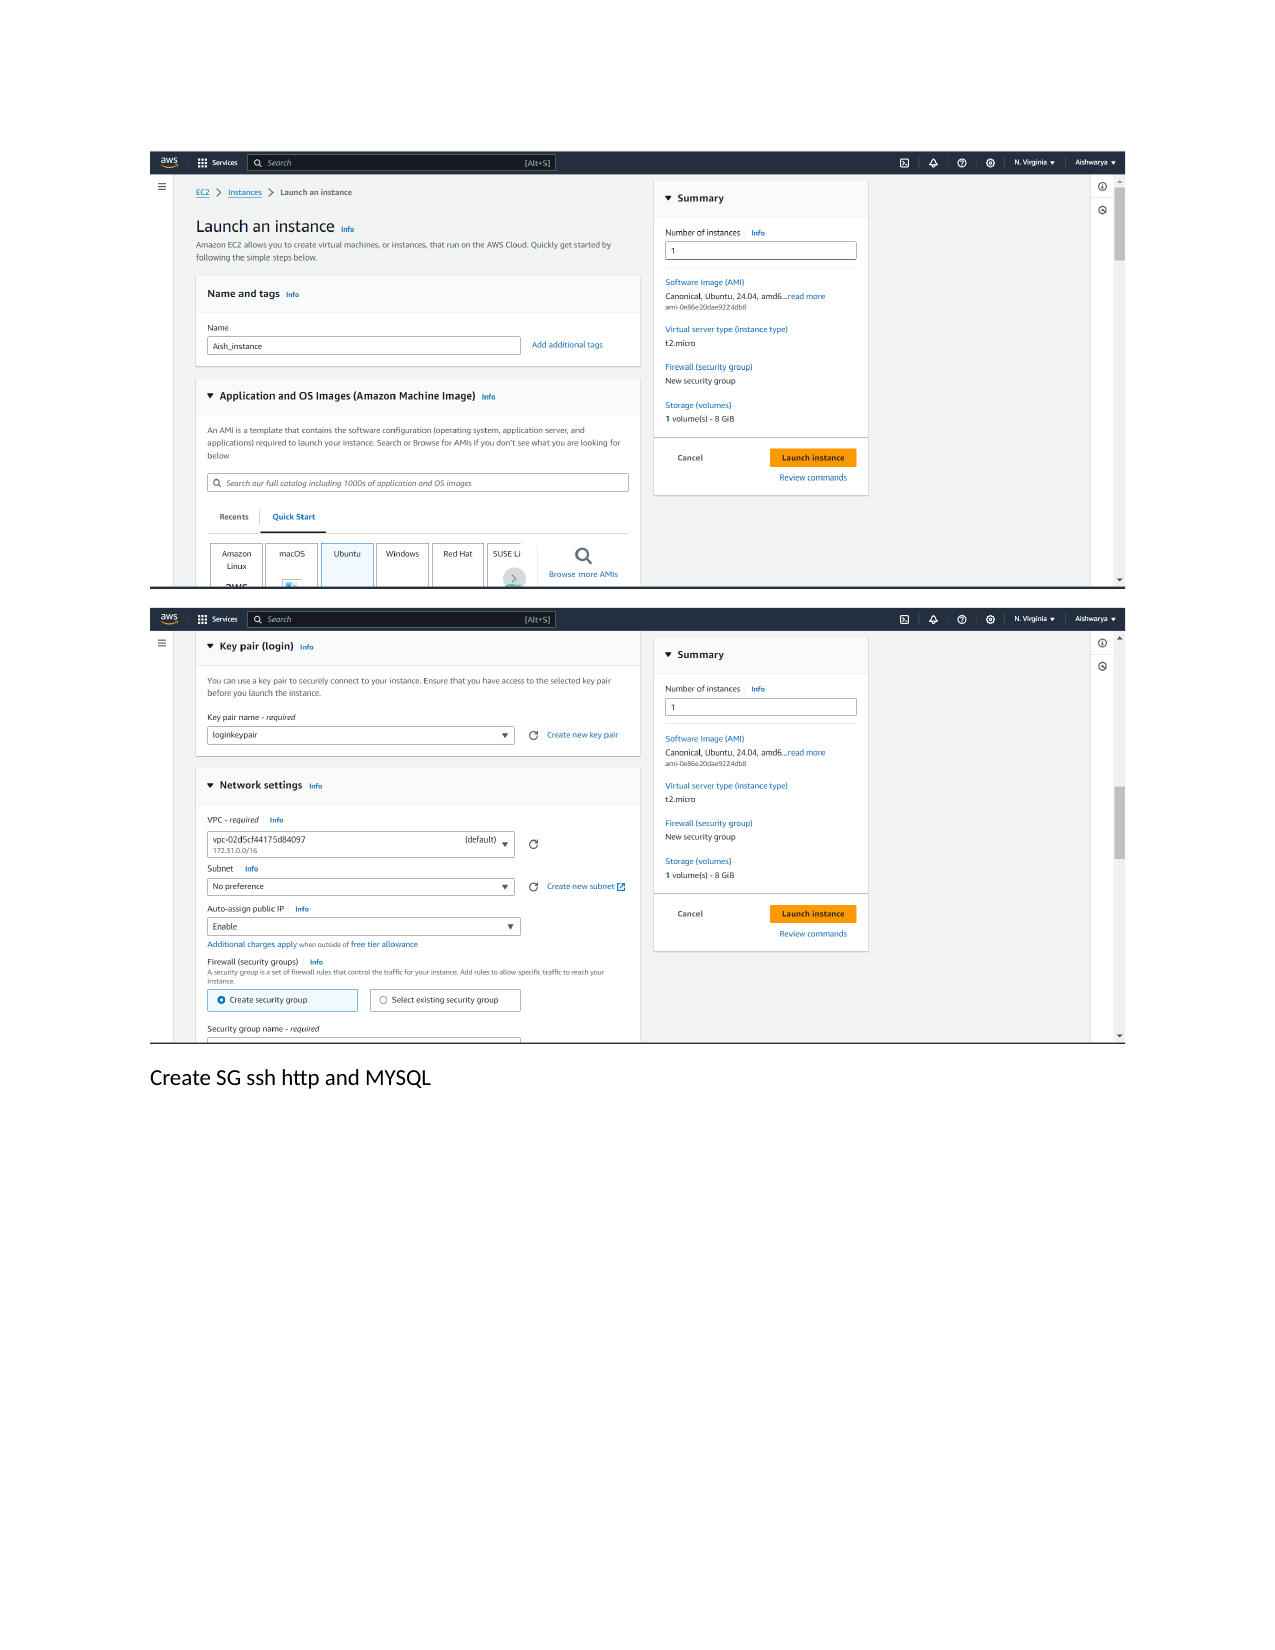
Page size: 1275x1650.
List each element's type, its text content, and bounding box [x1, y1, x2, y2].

picture [150, 607, 1125, 1044]
picture [150, 150, 1125, 589]
text Create SG ssh http and MYSQL [150, 1063, 1125, 1091]
